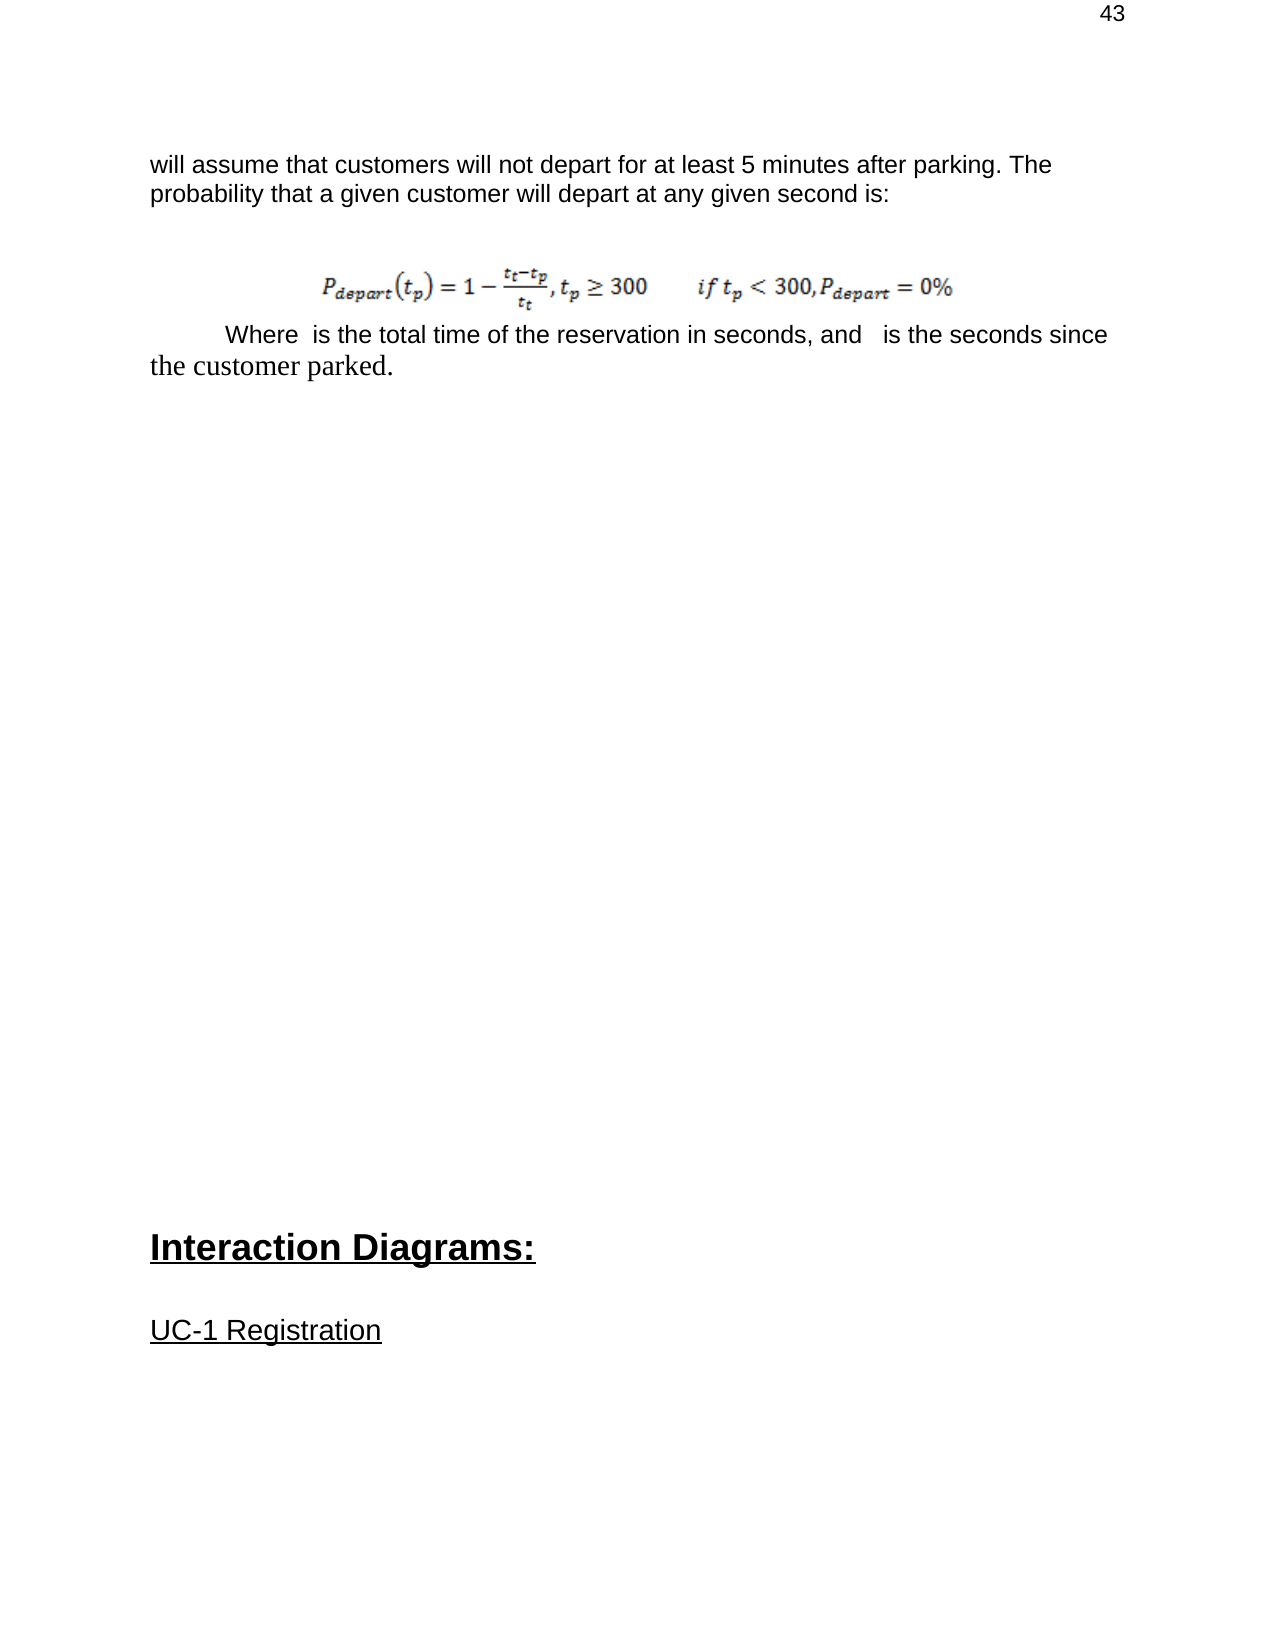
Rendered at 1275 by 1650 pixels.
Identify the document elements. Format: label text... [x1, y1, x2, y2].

text UC-1 Registration [150, 1313, 1125, 1347]
text Interaction Diagrams: [150, 1225, 1125, 1268]
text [150, 150, 1125, 207]
picture [316, 265, 959, 320]
text Where is the total time of the reservation in seconds, and is the seconds since the customer parked. [150, 320, 1125, 382]
